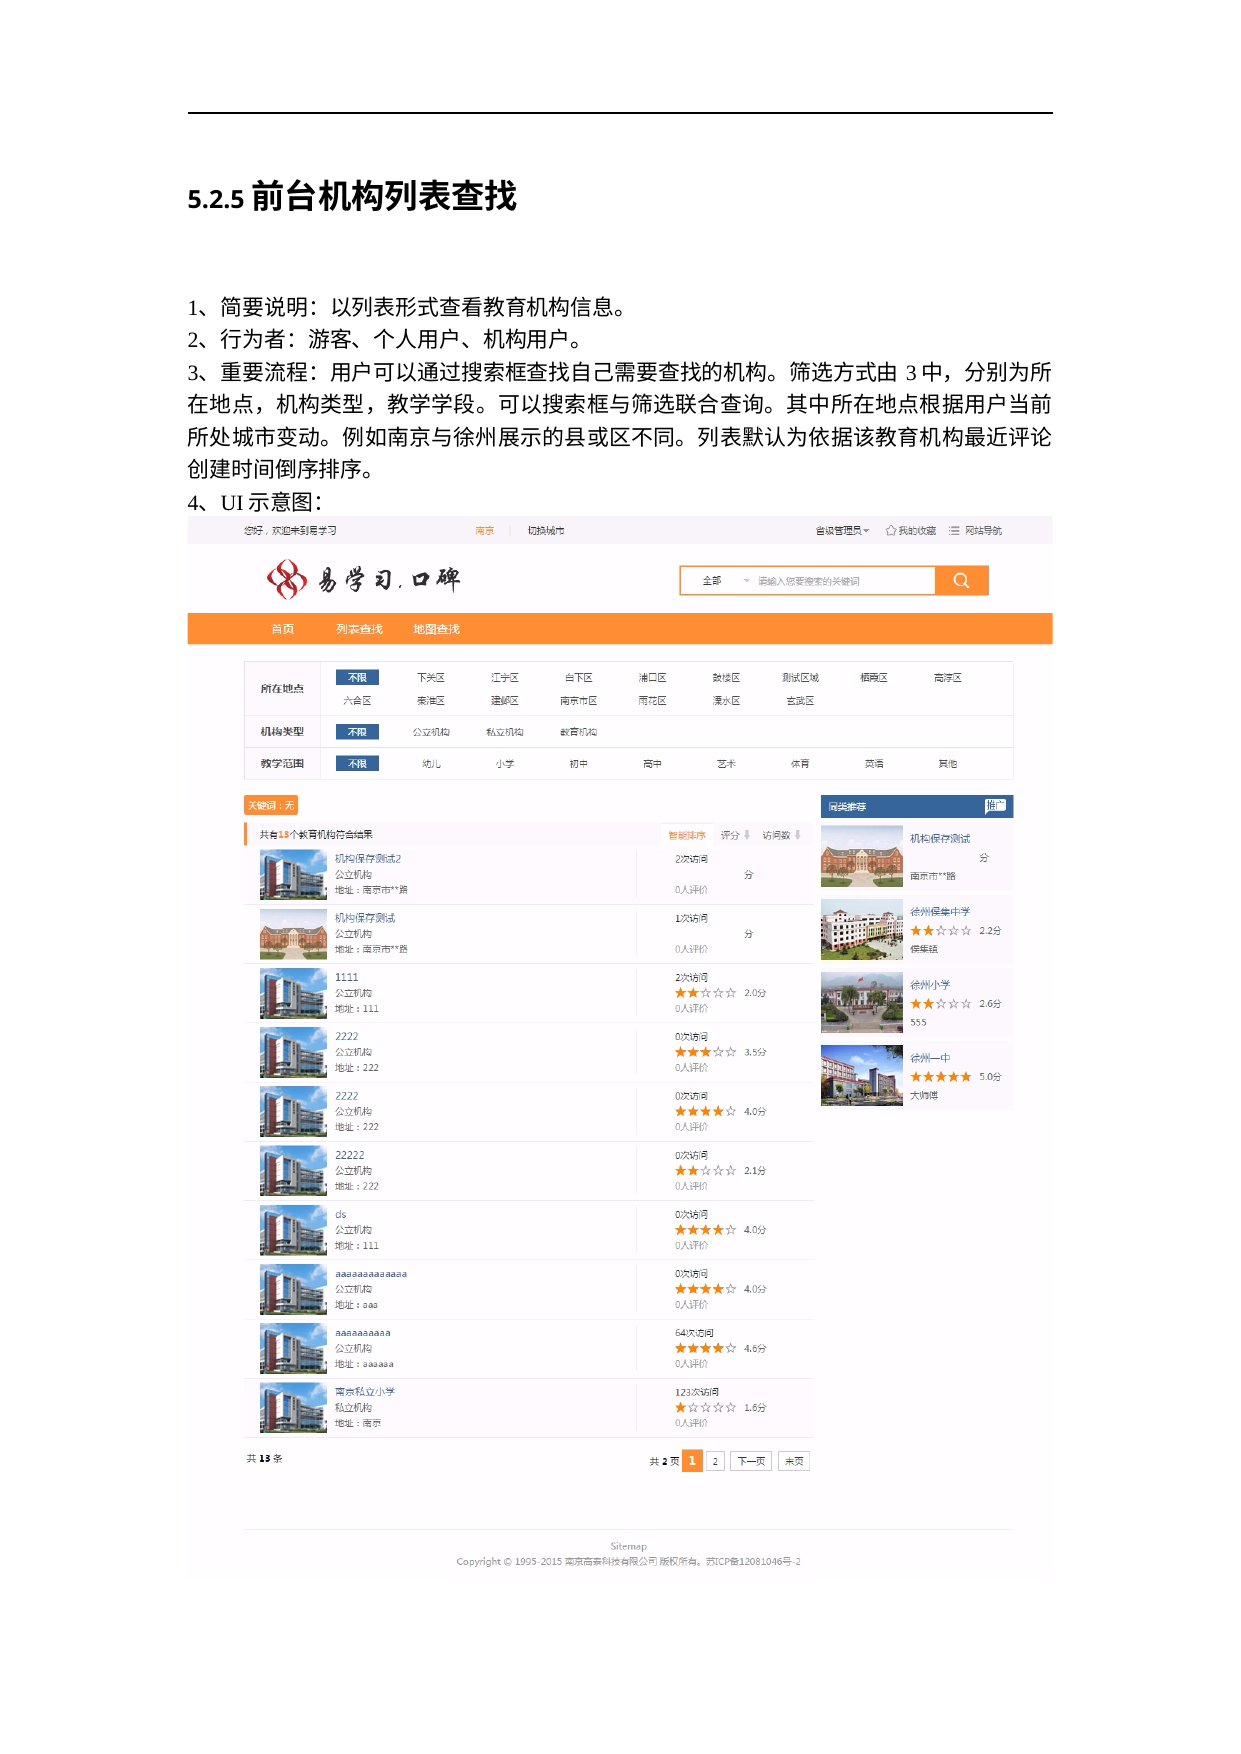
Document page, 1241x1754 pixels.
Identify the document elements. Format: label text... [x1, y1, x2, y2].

text 2、行为者：游客、个人用户、机构用户。 [187, 322, 1053, 354]
picture [187, 516, 1053, 1579]
text 1、简要说明：以列表形式查看教育机构信息。 [187, 289, 1053, 322]
text 4、UI示意图： [187, 484, 1053, 516]
text 3、重要流程：用户可以通过搜索框查找自己需要查找的机构。筛选方式由3中，分别为所在地点，机构类型，教学学段。可以搜索框与筛选联合查询。其中所在地点根据用户当前所处城市变动。例如南京与徐州展示的县或区不同。列表默认为依据该教育机构最近评论创建时间倒序排序。 [187, 354, 1053, 484]
subtitle 5.2.5 前台机构列表查找 [187, 162, 1053, 227]
